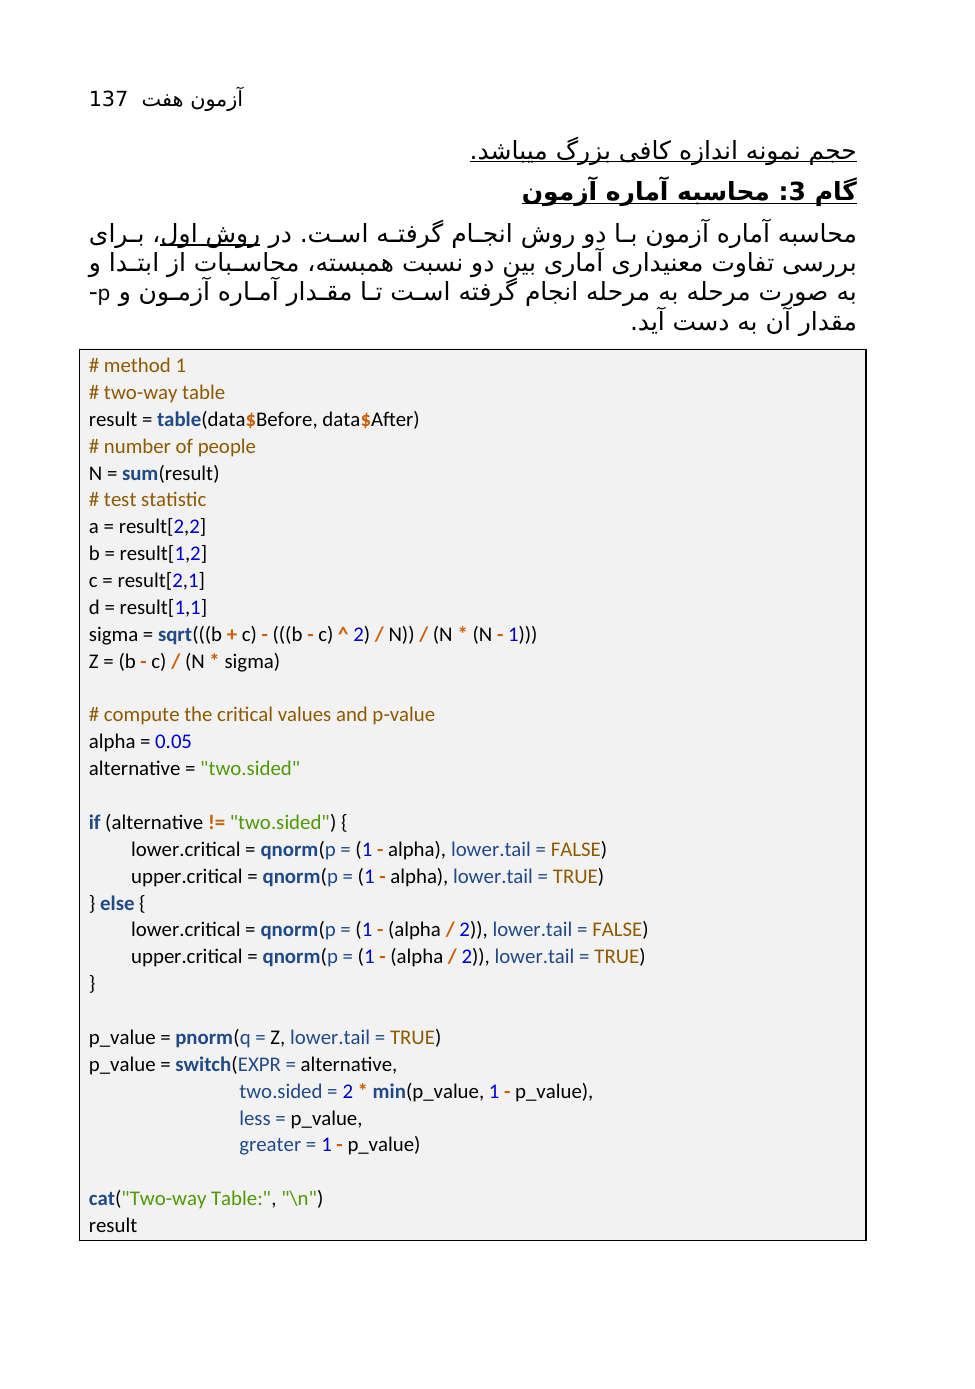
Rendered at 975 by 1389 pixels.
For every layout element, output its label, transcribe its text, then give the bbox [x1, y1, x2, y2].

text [80, 350, 865, 1240]
text حجم نمونه‏ اندازه کافی بزرگ می‏باشد. [89, 136, 857, 165]
text محاسبه آماره آزمون با دو روش انجام گرفته است. در روش اول، برای بررسی تفاوت معنی‏داری آماری بین دو نسبت همبسته، محاسبات از ابتدا و به صورت مرحله به مرحله انجام گرفته است تا مقدار آماره آزمون و p-مقدار آن به دست آید. [89, 219, 857, 336]
text گام 3: محاسبه آماره آزمون [89, 177, 857, 207]
